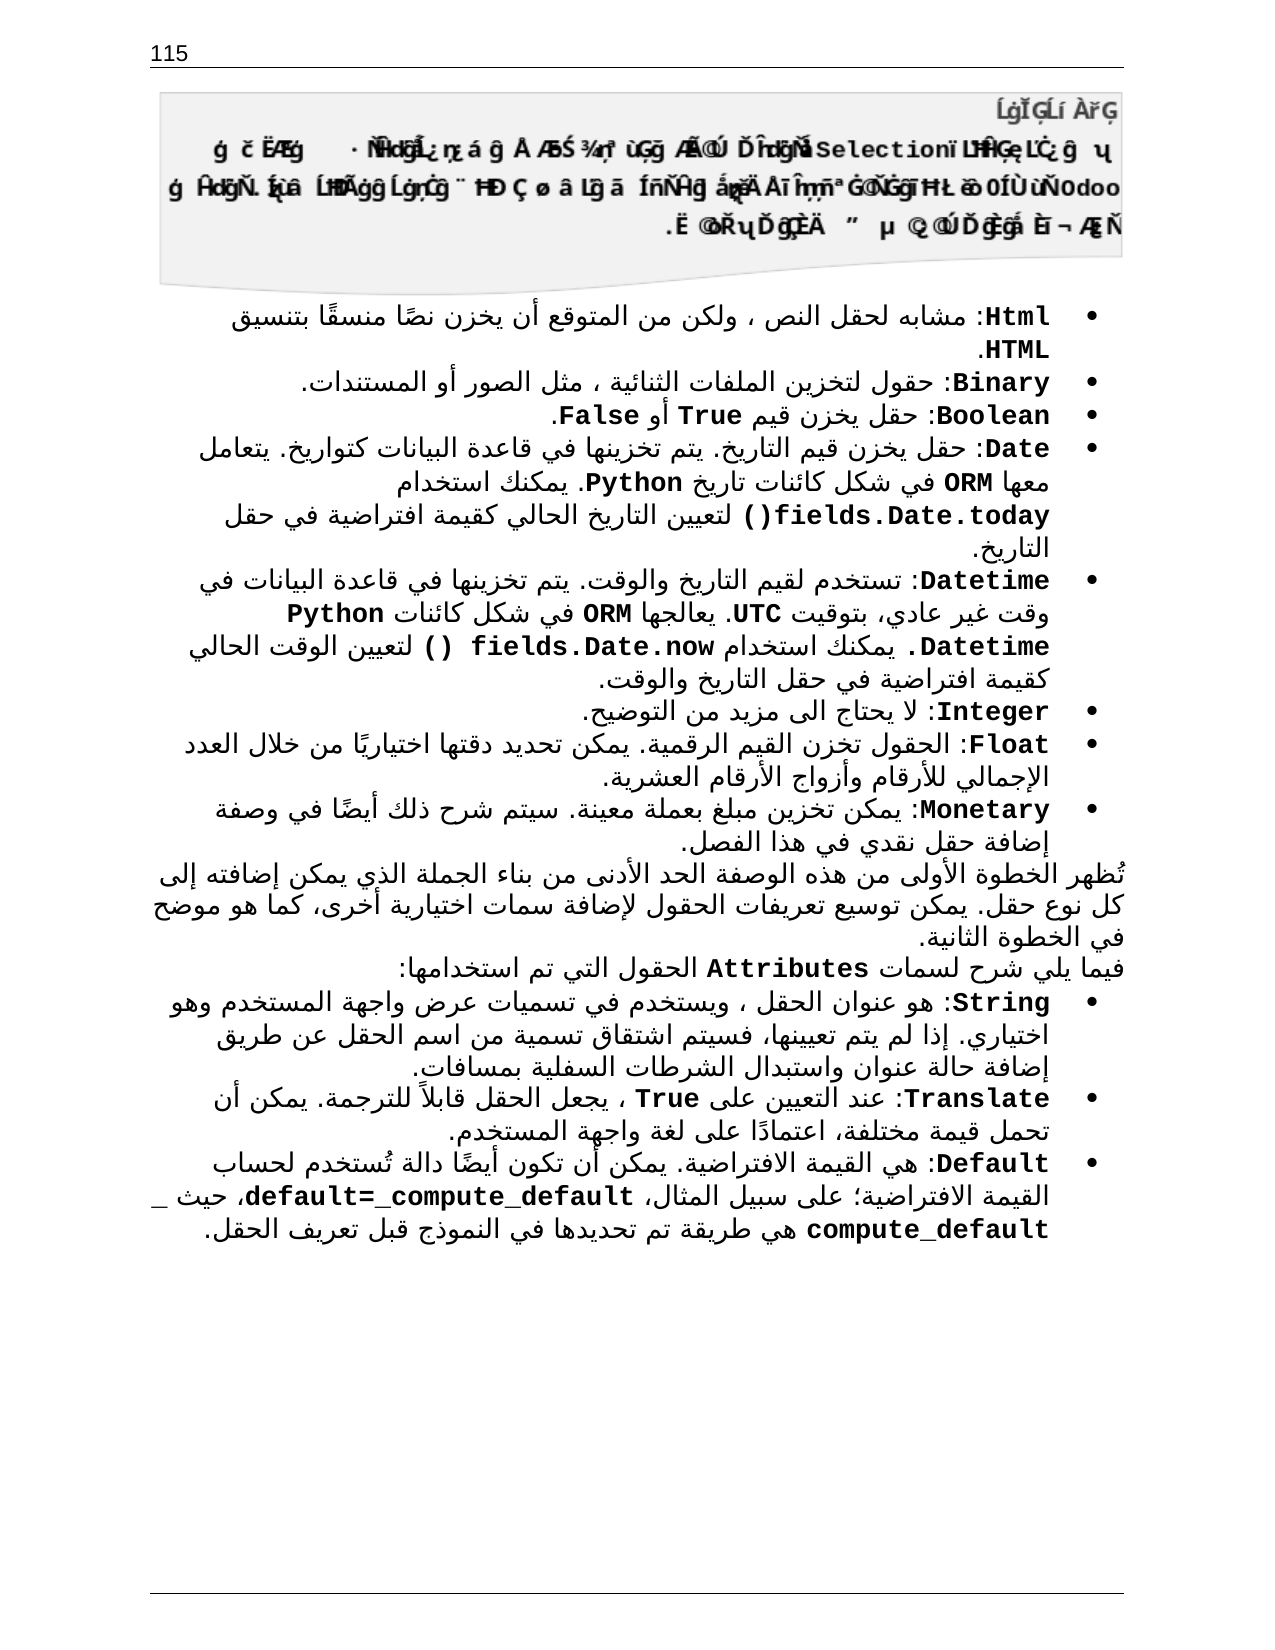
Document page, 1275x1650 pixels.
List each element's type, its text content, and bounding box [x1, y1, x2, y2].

text فيما يلي شرح لسمات Attributes الحقول التي تم استخدامها: [150, 953, 1125, 986]
list Float: الحقول تخزن القيم الرقمية. يمكن تحديد دقتها اختياريًا من خلال العدد الإجمالي للأرقام وأزواج الأرقام العشرية. [150, 728, 1087, 793]
text تُظهر الخطوة الأولى من هذه الوصفة الحد الأدنى من بناء الجملة الذي يمكن إضافته إلى كل نوع حقل. يمكن توسيع تعريفات الحقول لإضافة سمات اختيارية أخرى، كما هو موضح في الخطوة الثانية. [150, 858, 1125, 953]
list Default: هي القيمة الافتراضية. يمكن أن تكون أيضًا دالة تُستخدم لحساب القيمة الافتراضية؛ على سبيل المثال، default=_compute_default، حيث _compute_default هي طريقة تم تحديدها في النموذج قبل تعريف الحقل. [150, 1147, 1087, 1247]
list Monetary: يمكن تخزين مبلغ بعملة معينة. سيتم شرح ذلك أيضًا في وصفة إضافة حقل نقدي في هذا الفصل. [150, 793, 1087, 858]
list Datetime: تستخدم لقيم التاريخ والوقت. يتم تخزينها في قاعدة البيانات في وقت غير عادي، بتوقيت UTC. يعالجها ORM في شكل كائنات Python Datetime. يمكنك استخدام fields.Date.now () لتعيين الوقت الحالي كقيمة افتراضية في حقل التاريخ والوقت. [150, 564, 1087, 695]
list Integer: لا يحتاج الى مزيد من التوضيح. [150, 695, 1087, 728]
list Boolean: حقل يخزن قيم True أو False. [150, 399, 1087, 433]
list Date: حقل يخزن قيم التاريخ. يتم تخزينها في قاعدة البيانات كتواريخ. يتعامل معها ORM في شكل كائنات تاريخ Python. يمكنك استخدام fields.Date.today() لتعيين التاريخ الحالي كقيمة افتراضية في حقل التاريخ. [150, 433, 1087, 564]
list Html: مشابه لحقل النص ، ولكن من المتوقع أن يخزن نصًا منسقًا بتنسيق HTML. [150, 300, 1087, 366]
list Binary: حقول لتخزين الملفات الثنائية ، مثل الصور أو المستندات. [150, 366, 1087, 399]
list Translate: عند التعيين على True ، يجعل الحقل قابلاً للترجمة. يمكن أن تحمل قيمة مختلفة، اعتمادًا على لغة واجهة المستخدم. [150, 1082, 1087, 1147]
list String: هو عنوان الحقل ، ويستخدم في تسميات عرض واجهة المستخدم وهو اختياري. إذا لم يتم تعيينها، فسيتم اشتقاق تسمية من اسم الحقل عن طريق إضافة حالة عنوان واستبدال الشرطات السفلية بمسافات. [150, 986, 1087, 1082]
